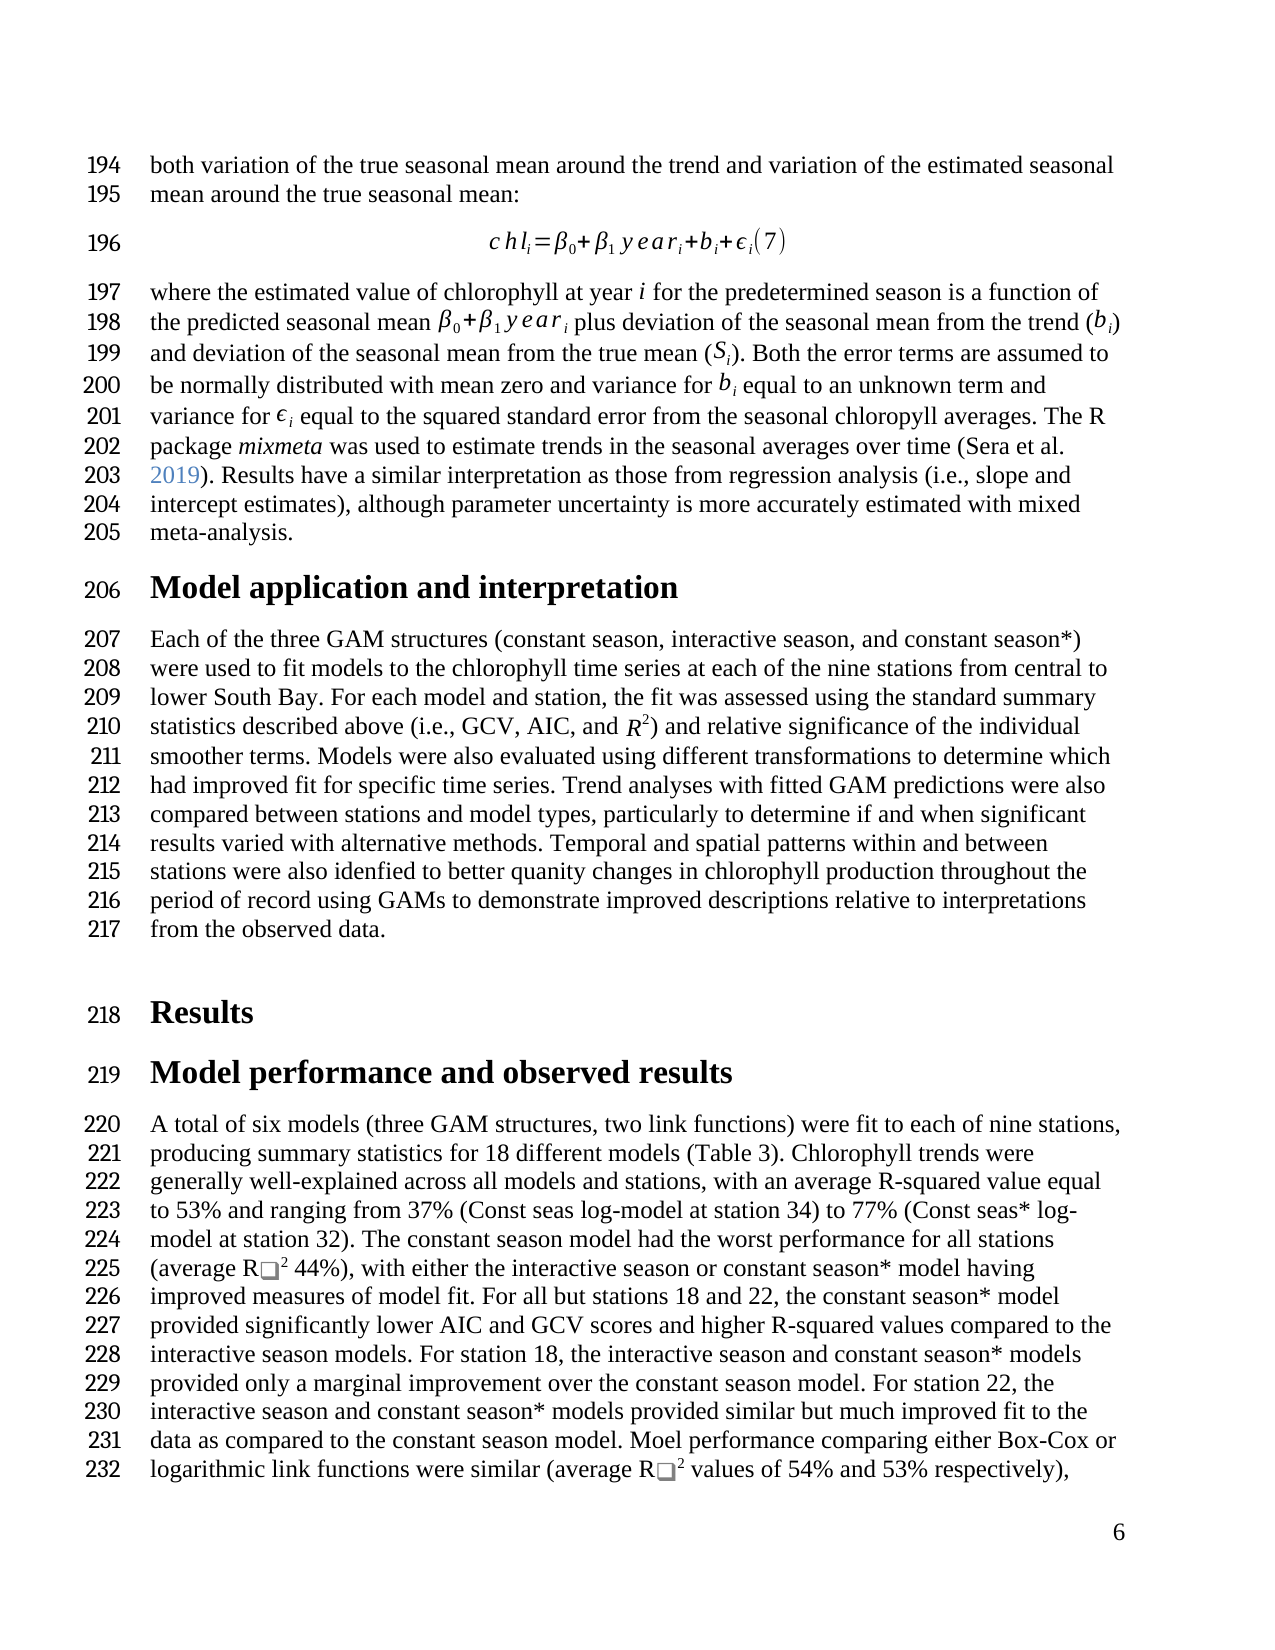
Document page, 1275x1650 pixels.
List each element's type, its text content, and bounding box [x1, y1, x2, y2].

subtitle Model application and interpretation [150, 567, 1125, 605]
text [150, 150, 1125, 207]
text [150, 1109, 1125, 1483]
subtitle Model performance and observed results [150, 1052, 1125, 1090]
text where the estimated value of chlorophyll at year for the predetermined season is a function of the predicted seasonal mean plus deviation of the seasonal mean from the trend () and deviation of the seasonal mean from the true mean (). Both the error terms are assumed to be normally distributed with mean zero and variance for equal to an unknown term and variance for equal to the squared standard error from the seasonal chloropyll averages. The R package mixmeta was used to estimate trends in the seasonal averages over time (Sera et al. 2019). Results have a similar interpretation as those from regression analysis (i.e., slope and intercept estimates), although parameter uncertainty is more accurately estimated with mixed meta-analysis. [150, 277, 1125, 546]
text Each of the three GAM structures (constant season, interactive season, and constant season*) were used to fit models to the chlorophyll time series at each of the nine stations from central to lower South Bay. For each model and station, the fit was assessed using the standard summary statistics described above (i.e., GCV, AIC, and ) and relative significance of the individual smoother terms. Models were also evaluated using different transformations to determine which had improved fit for specific time series. Trend analyses with fitted GAM predictions were also compared between stations and model types, particularly to determine if and when significant results varied with alternative methods. Temporal and spatial patterns within and between stations were also idenfied to better quanity changes in chlorophyll production throughout the period of record using GAMs to demonstrate improved descriptions relative to interpretations from the observed data. [150, 624, 1125, 943]
subtitle Results [150, 993, 1125, 1031]
